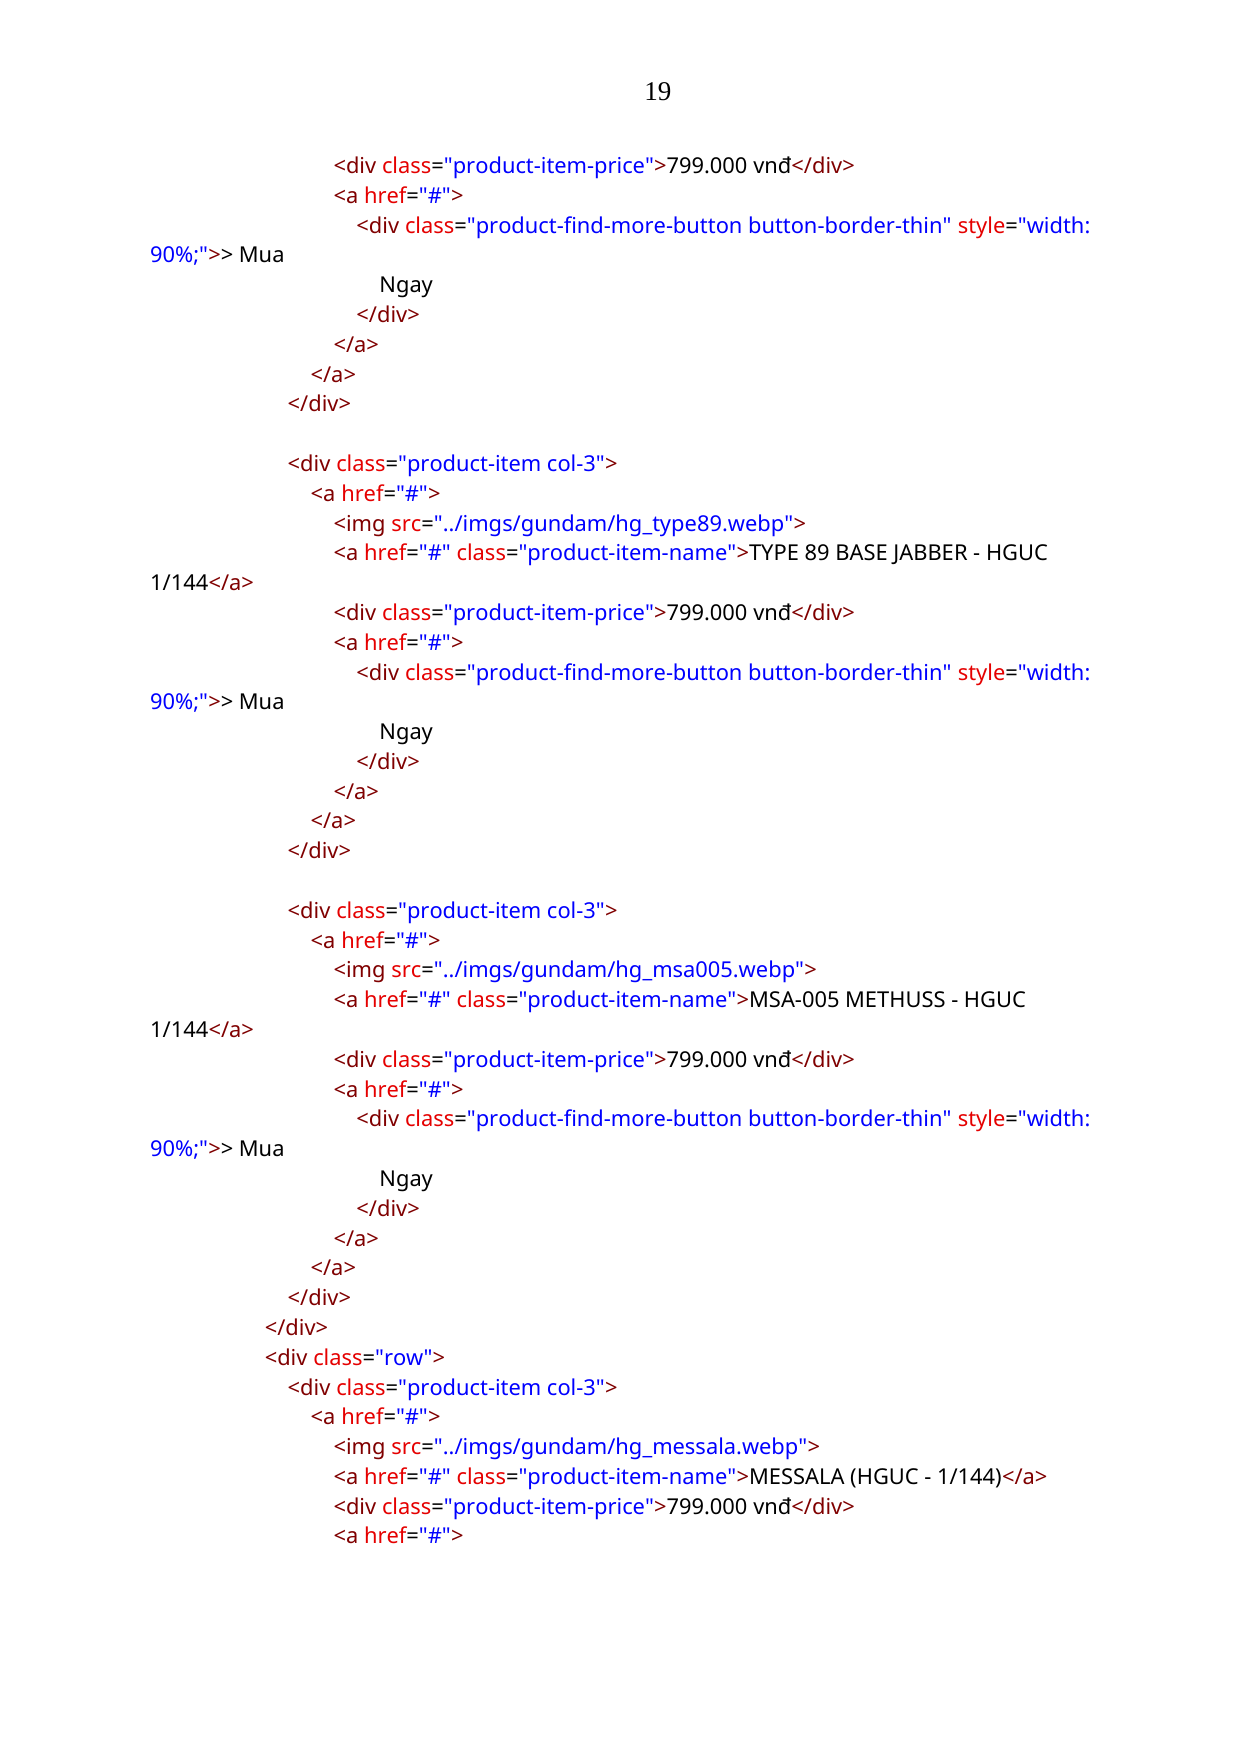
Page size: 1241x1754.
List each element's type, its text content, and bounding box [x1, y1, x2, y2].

text <a href="#" class="product-item-name">MESSALA (HGUC - 1/144)</a> [150, 1461, 1090, 1491]
text <div class="product-item-price">799.000 vnđ</div> [150, 597, 1090, 627]
text </div> [150, 1193, 1090, 1222]
text <a href="#"> [150, 627, 1090, 656]
text </div> [150, 835, 1090, 865]
text <a href="#"> [150, 1401, 1090, 1431]
text </a> [150, 776, 1090, 805]
text Ngay [150, 716, 1090, 746]
text <div class="product-find-more-button button-border-thin" style="width: 90%;">> Mua [150, 209, 1090, 269]
text <a href="#" class="product-item-name">MSA-005 METHUSS - HGUC 1/144</a> [150, 984, 1090, 1044]
text <div class="row"> [150, 1342, 1090, 1371]
text <a href="#"> [150, 924, 1090, 954]
text Ngay [150, 1163, 1090, 1193]
text <a href="#"> [150, 1520, 1090, 1550]
text <div class="product-item-price">799.000 vnđ</div> [150, 1044, 1090, 1073]
text <div class="product-item col-3"> [150, 1371, 1090, 1401]
text <a href="#"> [150, 478, 1090, 507]
text Ngay [150, 269, 1090, 299]
text <a href="#"> [150, 180, 1090, 209]
text <a href="#" class="product-item-name">TYPE 89 BASE JABBER - HGUC 1/144</a> [150, 537, 1090, 597]
text </a> [150, 1252, 1090, 1282]
text <div class="product-item col-3"> [150, 448, 1090, 478]
text </a> [150, 1222, 1090, 1252]
text <img src="../imgs/gundam/hg_type89.webp"> [150, 507, 1090, 537]
text <div class="product-item-price">799.000 vnđ</div> [150, 150, 1090, 180]
text <div class="product-item col-3"> [150, 895, 1090, 924]
text <div class="product-item-price">799.000 vnđ</div> [150, 1491, 1090, 1520]
text </div> [150, 299, 1090, 329]
text <img src="../imgs/gundam/hg_messala.webp"> [150, 1431, 1090, 1461]
text <img src="../imgs/gundam/hg_msa005.webp"> [150, 954, 1090, 984]
text <div class="product-find-more-button button-border-thin" style="width: 90%;">> Mua [150, 1103, 1090, 1163]
text </div> [150, 746, 1090, 776]
text </a> [150, 805, 1090, 835]
text </div> [150, 1312, 1090, 1342]
text </div> [150, 1282, 1090, 1312]
text </div> [150, 388, 1090, 418]
text <div class="product-find-more-button button-border-thin" style="width: 90%;">> Mua [150, 656, 1090, 716]
text </a> [150, 358, 1090, 388]
text </a> [150, 329, 1090, 358]
text <a href="#"> [150, 1073, 1090, 1103]
